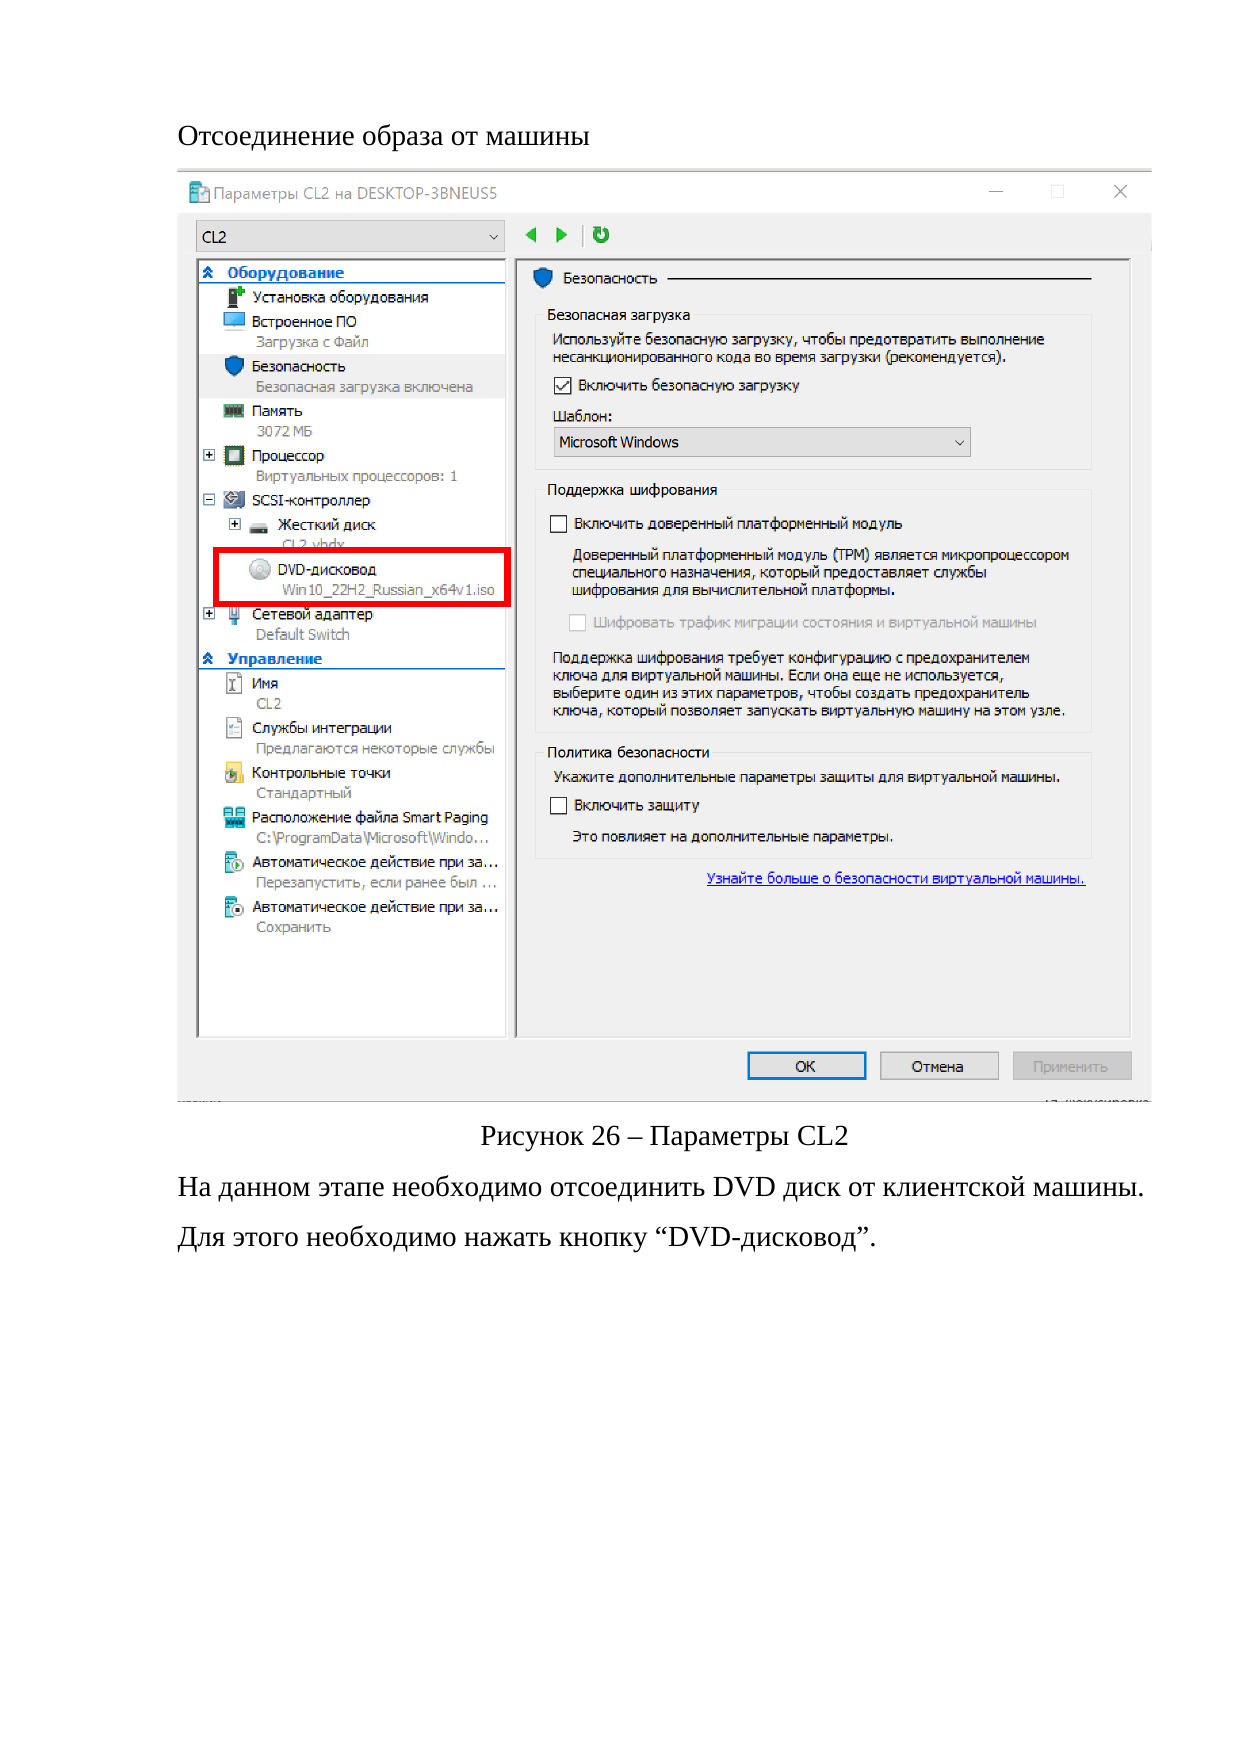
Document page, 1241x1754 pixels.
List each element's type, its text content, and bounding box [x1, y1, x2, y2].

text На данном этапе необходимо отсоединить DVD диск от клиентской машины. [177, 1169, 1152, 1202]
picture [177, 168, 1152, 1102]
subtitle Отсоединение образа от машины [177, 118, 1152, 152]
text Для этого необходимо нажать кнопку “DVD-дисковод”. [177, 1219, 1152, 1252]
text Рисунок 26 – Параметры CL2 [177, 1118, 1152, 1152]
